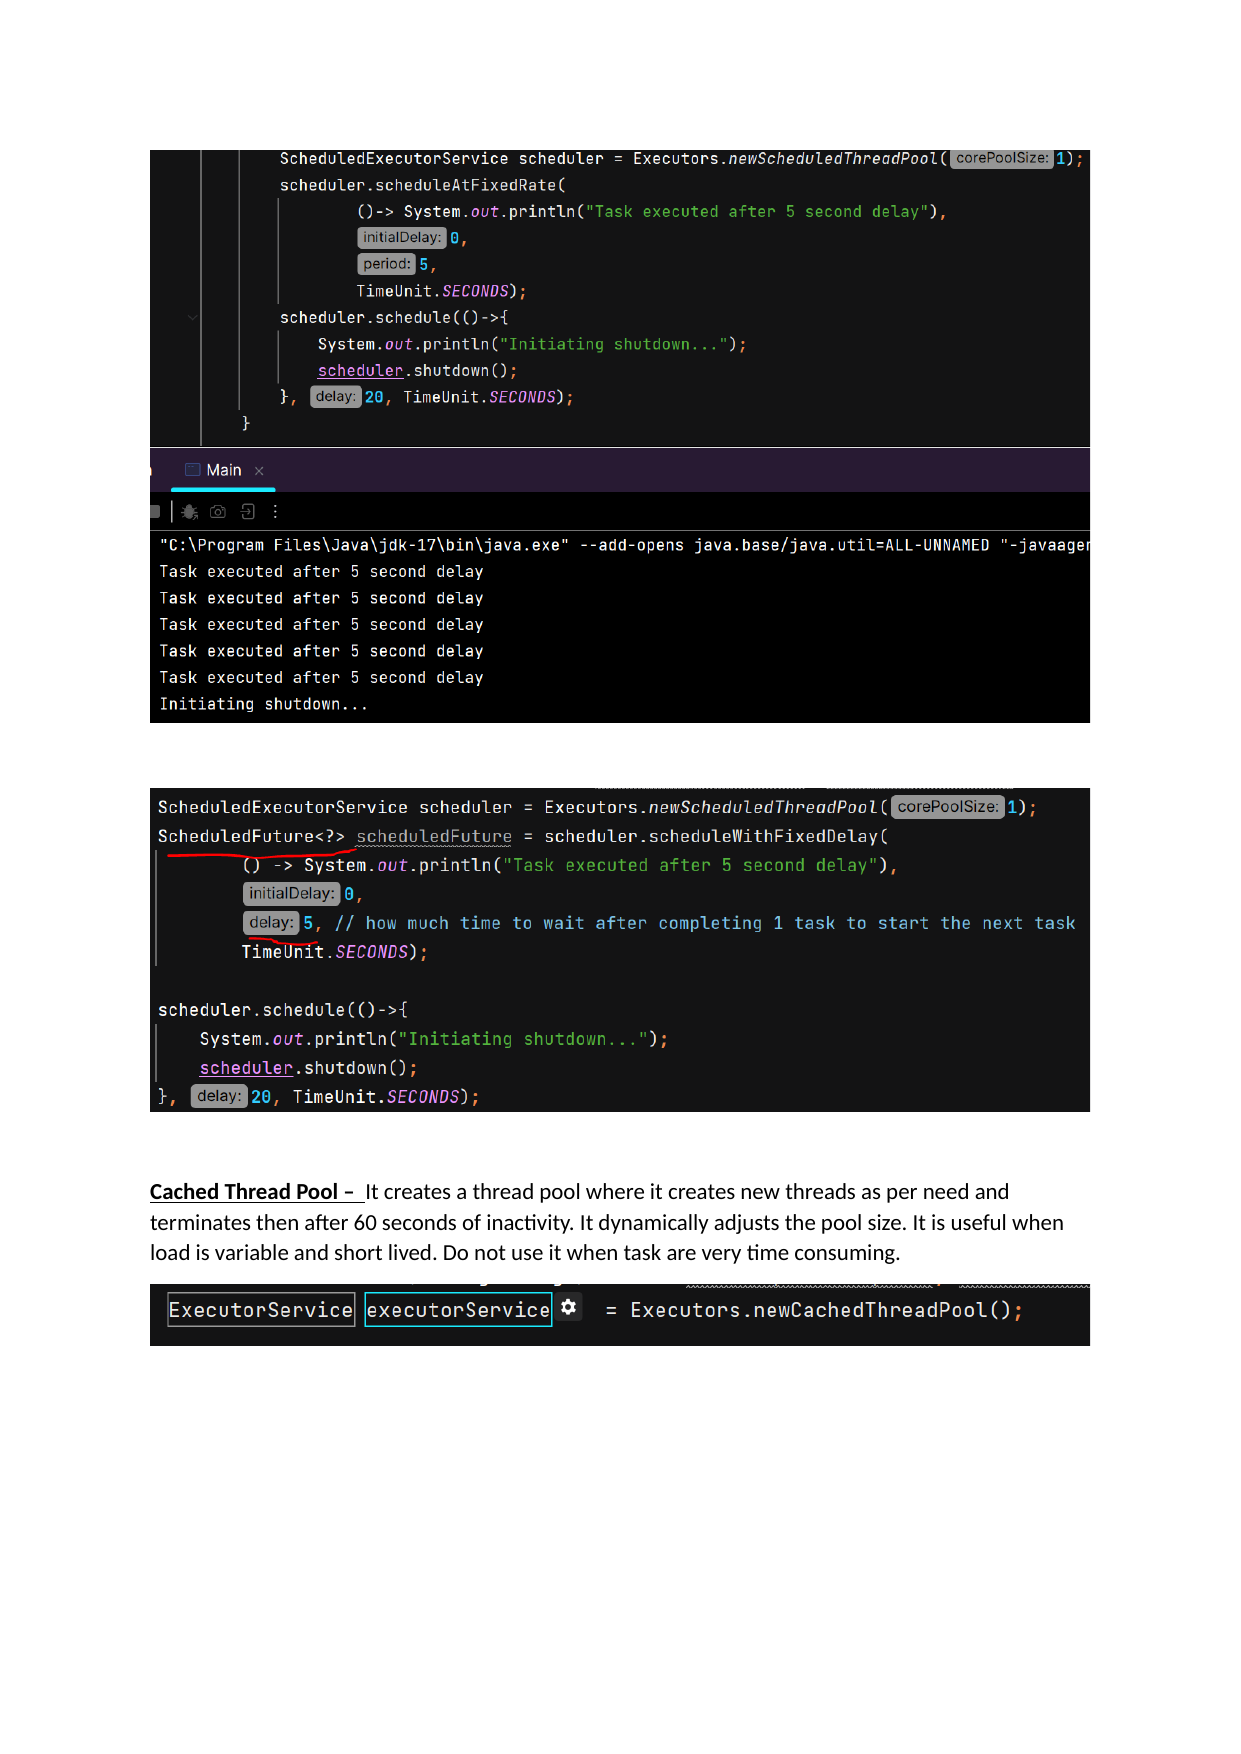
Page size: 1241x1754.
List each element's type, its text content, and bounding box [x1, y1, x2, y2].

picture [150, 1284, 1091, 1346]
picture [150, 788, 1091, 1112]
picture [150, 150, 1091, 723]
text Cached Thread Pool – It creates a thread pool where it creates new threads as per need and terminates then after 60 seconds of inactivity. It dynamically adjusts the pool size. It is useful when load is variable and short lived. Do not use it when task are very time consuming. [150, 1177, 1090, 1266]
